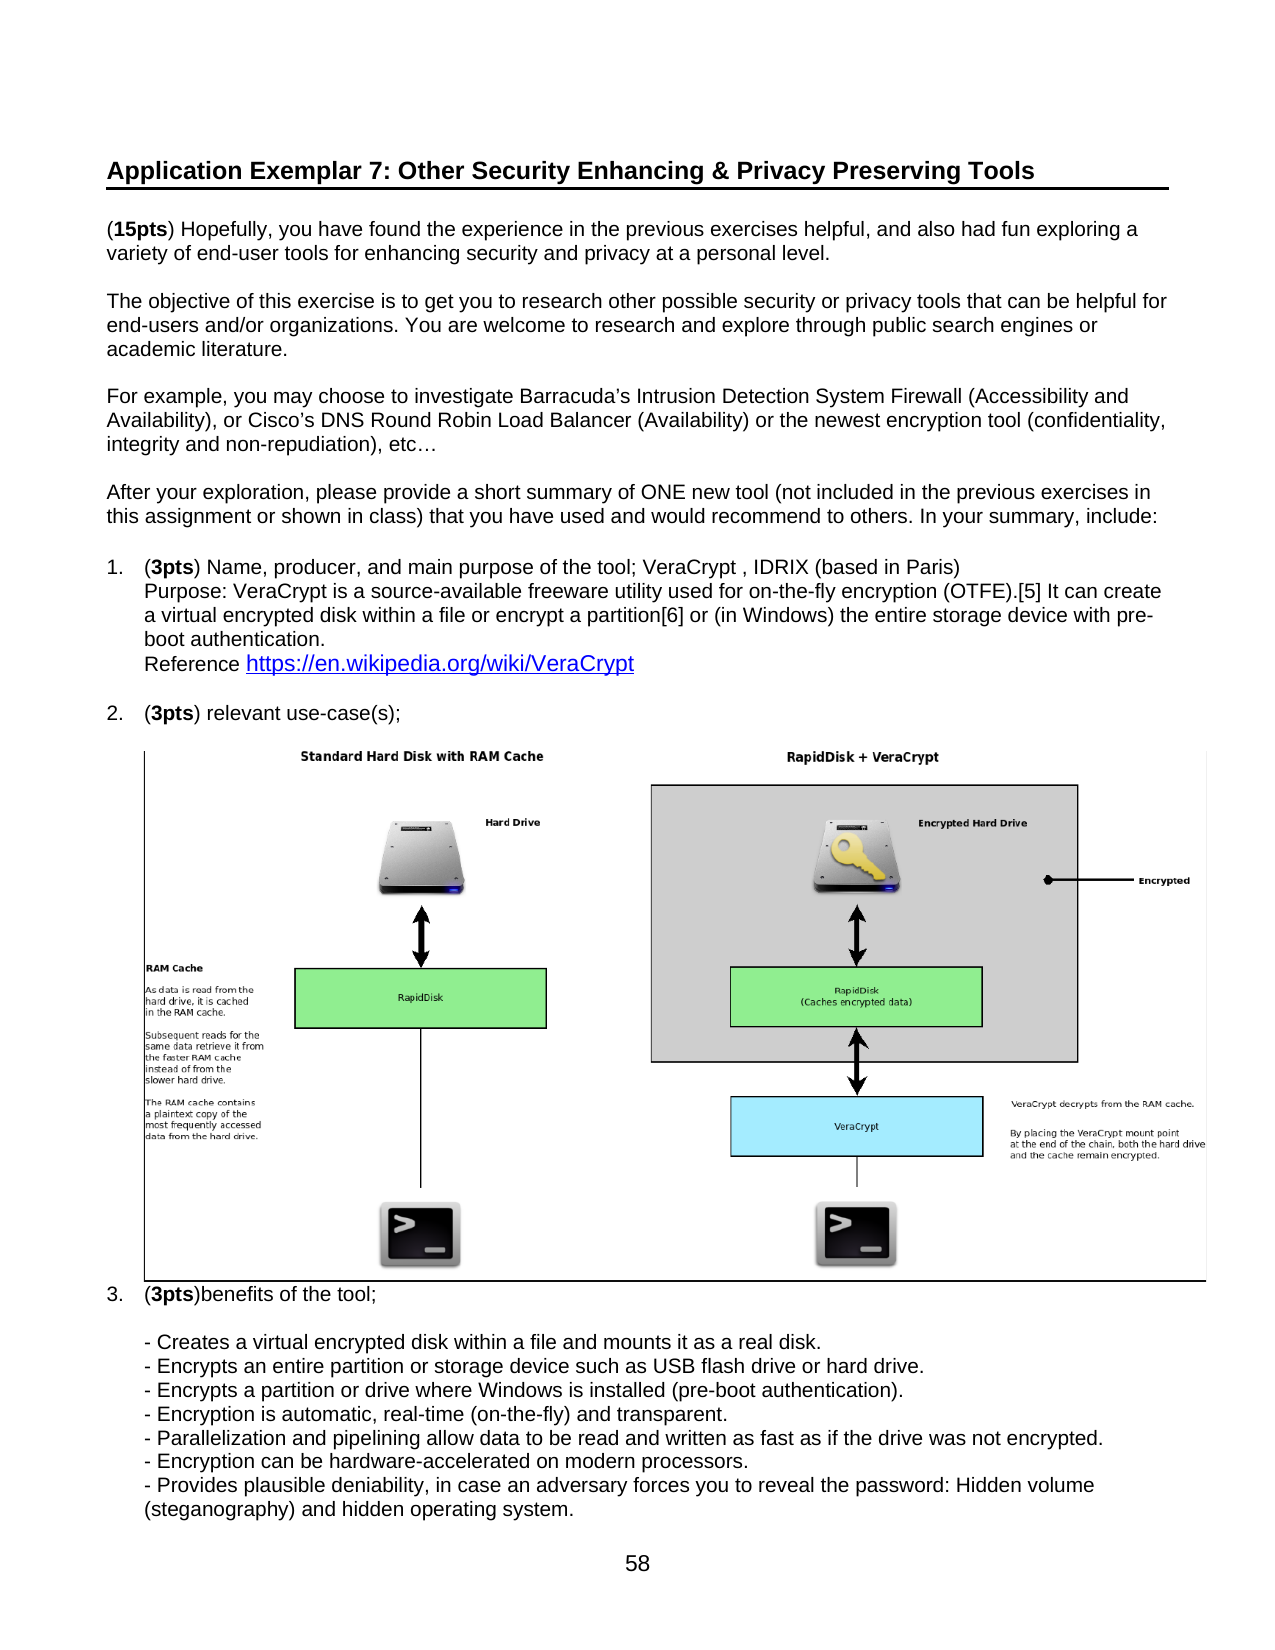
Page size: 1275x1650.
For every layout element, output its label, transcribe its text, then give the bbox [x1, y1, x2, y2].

text (15pts) Hopefully, you have found the experience in the previous exercises helpful, and also had fun exploring a variety of end-user tools for enhancing security and privacy at a personal level. [106, 217, 1169, 264]
list - Encrypts an entire partition or storage device such as USB flash drive or hard drive. [144, 1353, 1169, 1377]
list (3pts) Name, producer, and main purpose of the tool; VeraCrypt , IDRIX (based in Paris) [106, 554, 1169, 578]
list - Creates a virtual encrypted disk within a file and mounts it as a real disk. [144, 1306, 1169, 1353]
picture [143, 751, 1207, 1282]
list - Encrypts a partition or drive where Windows is installed (pre-boot authentication). [144, 1377, 1169, 1401]
text For example, you may choose to investigate Barracuda’s Intrusion Detection System Firewall (Accessibility and Availability), or Cisco’s DNS Round Robin Load Balancer (Availability) or the newest encryption tool (confidentiality, integrity and non-repudiation), etc… [106, 384, 1169, 456]
subtitle Application Exemplar 7: Other Security Enhancing & Privacy Preserving Tools [106, 156, 1169, 187]
list - Encryption is automatic, real-time (on-the-fly) and transparent. [144, 1401, 1169, 1425]
text After your exploration, please provide a short summary of ONE new tool (not included in the previous exercises in this assignment or shown in class) that you have used and would recommend to others. In your summary, include: [106, 480, 1169, 554]
list - Parallelization and pipelining allow data to be read and written as fast as if the drive was not encrypted. [144, 1425, 1169, 1449]
list - Encryption can be hardware-accelerated on modern processors. [144, 1449, 1169, 1473]
list Purpose: VeraCrypt is a source-available freeware utility used for on-the-fly encryption (OTFE).[5] It can create a virtual encrypted disk within a file or encrypt a partition[6] or (in Windows) the entire storage device with pre-boot authentication. [144, 578, 1169, 650]
list (3pts) relevant use-case(s); [106, 701, 1169, 751]
text The objective of this exercise is to get you to research other possible security or privacy tools that can be helpful for end-users and/or organizations. You are welcome to research and explore through public search engines or academic literature. [106, 288, 1169, 360]
list Reference https://en.wikipedia.org/wiki/VeraCrypt [144, 650, 1169, 677]
list - Provides plausible deniability, in case an adversary forces you to reveal the password: Hidden volume (steganography) and hidden operating system. [144, 1473, 1169, 1521]
list (3pts)benefits of the tool; [106, 1282, 1169, 1306]
